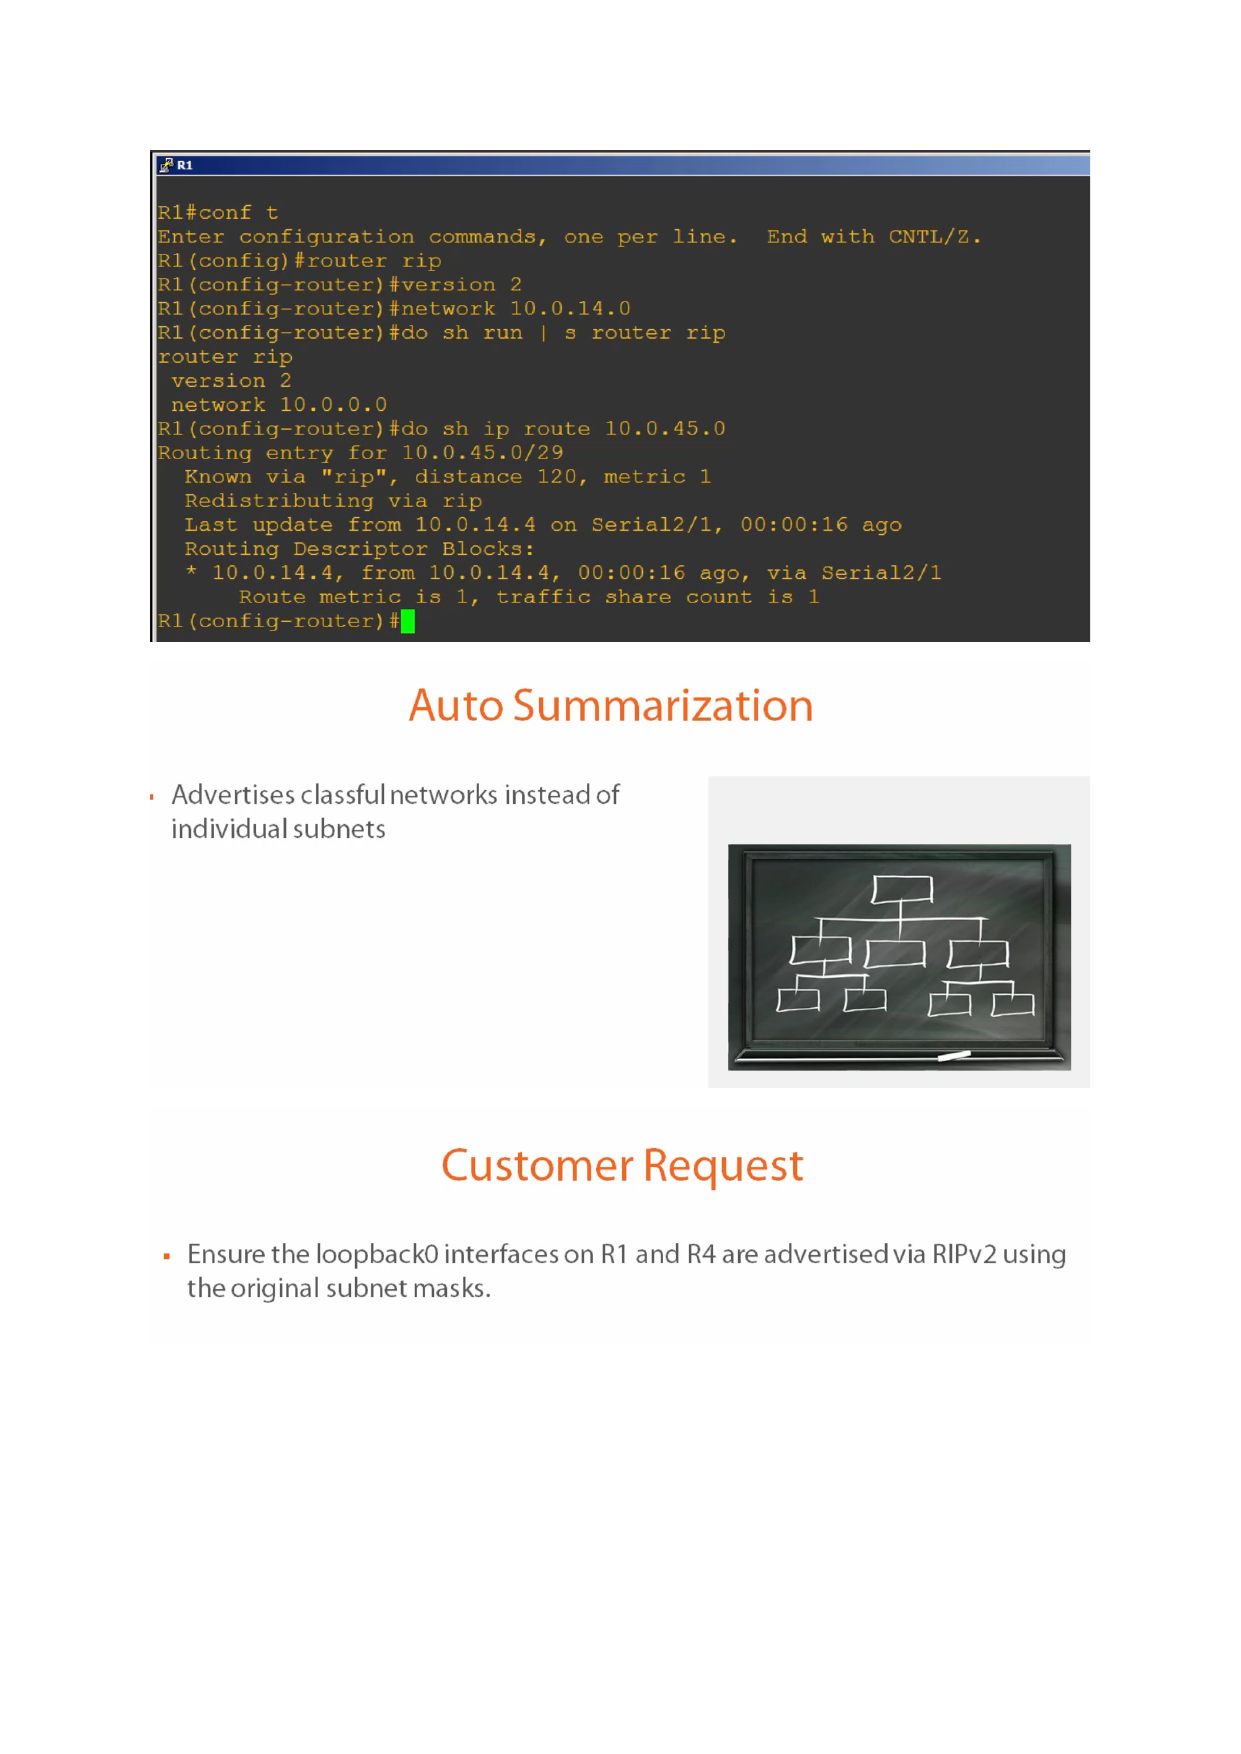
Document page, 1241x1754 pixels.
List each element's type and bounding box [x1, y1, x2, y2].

picture [150, 150, 1091, 642]
picture [150, 660, 1091, 1088]
picture [150, 1106, 1091, 1343]
